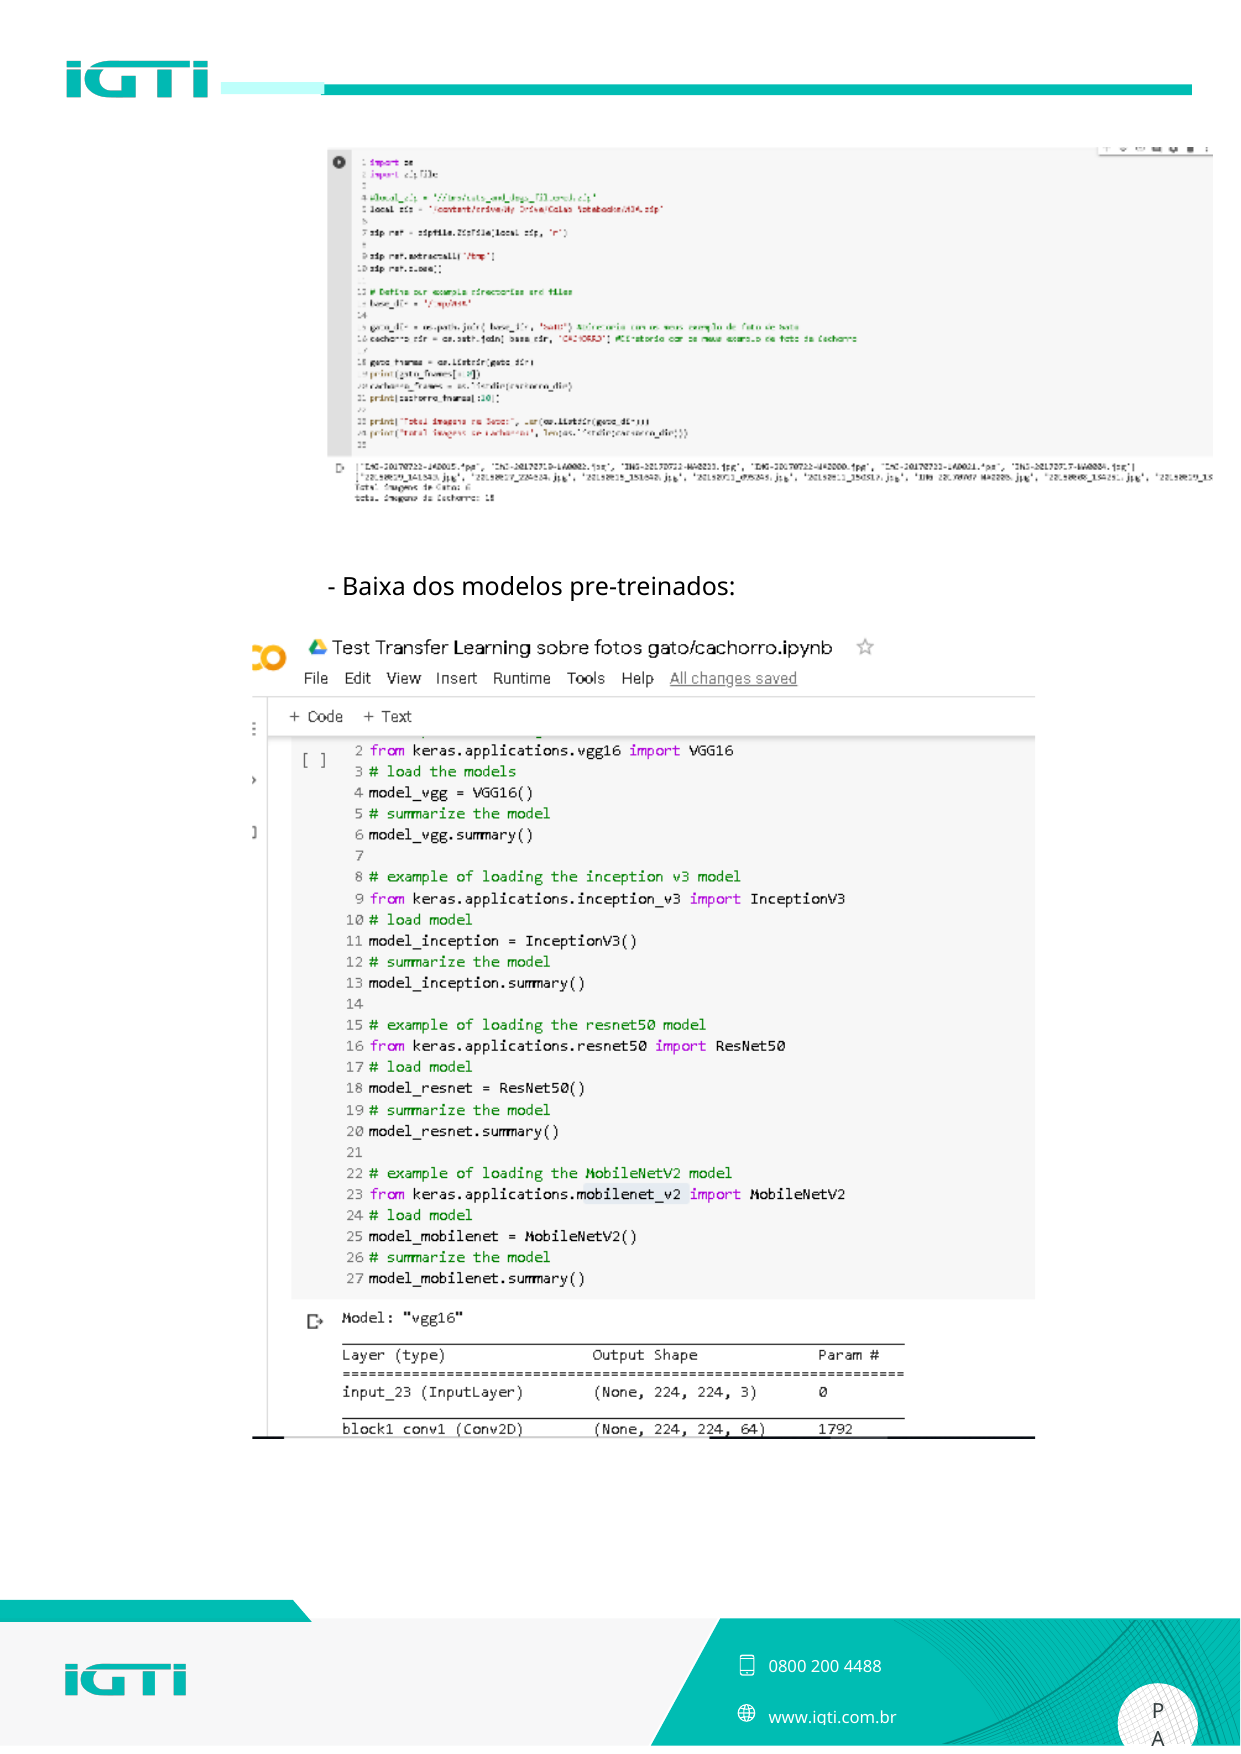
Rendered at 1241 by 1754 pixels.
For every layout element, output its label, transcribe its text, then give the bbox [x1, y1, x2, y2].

text - Baixa dos modelos pre-treinados: [177, 568, 1063, 602]
picture [58, 1658, 193, 1701]
picture [252, 627, 1036, 1439]
picture [327, 147, 1213, 509]
picture [890, 1620, 1241, 1744]
picture [58, 54, 216, 104]
